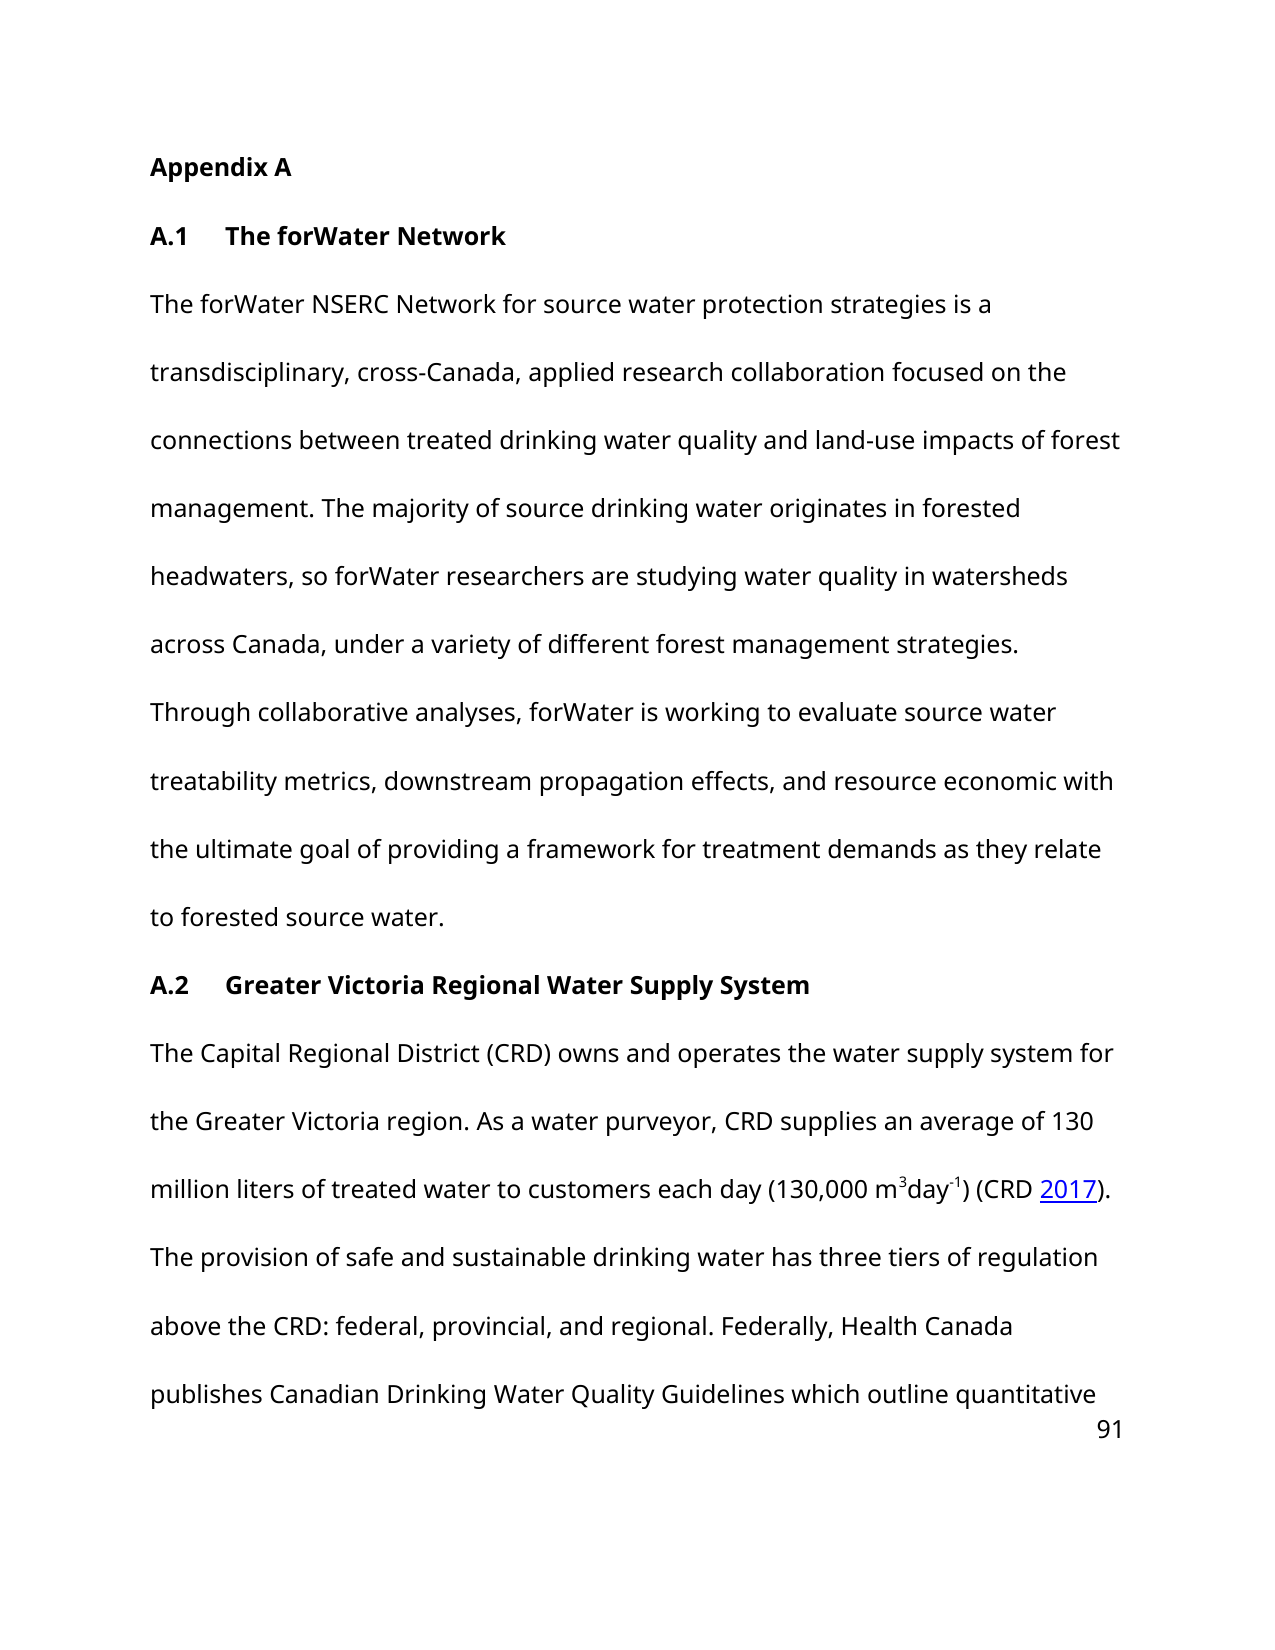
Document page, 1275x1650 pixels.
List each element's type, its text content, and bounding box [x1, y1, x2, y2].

text The forWater NSERC Network for source water protection strategies is a transdisciplinary, cross-Canada, applied research collaboration focused on the connections between treated drinking water quality and land-use impacts of forest management. The majority of source drinking water originates in forested headwaters, so forWater researchers are studying water quality in watersheds across Canada, under a variety of different forest management strategies. Through collaborative analyses, forWater is working to evaluate source water treatability metrics, downstream propagation effects, and resource economic with the ultimate goal of providing a framework for treatment demands as they relate to forested source water. [150, 286, 1125, 933]
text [150, 1036, 1125, 1410]
subtitle Greater Victoria Regional Water Supply System [150, 967, 1125, 1002]
subtitle The forWater Network [150, 218, 1125, 252]
